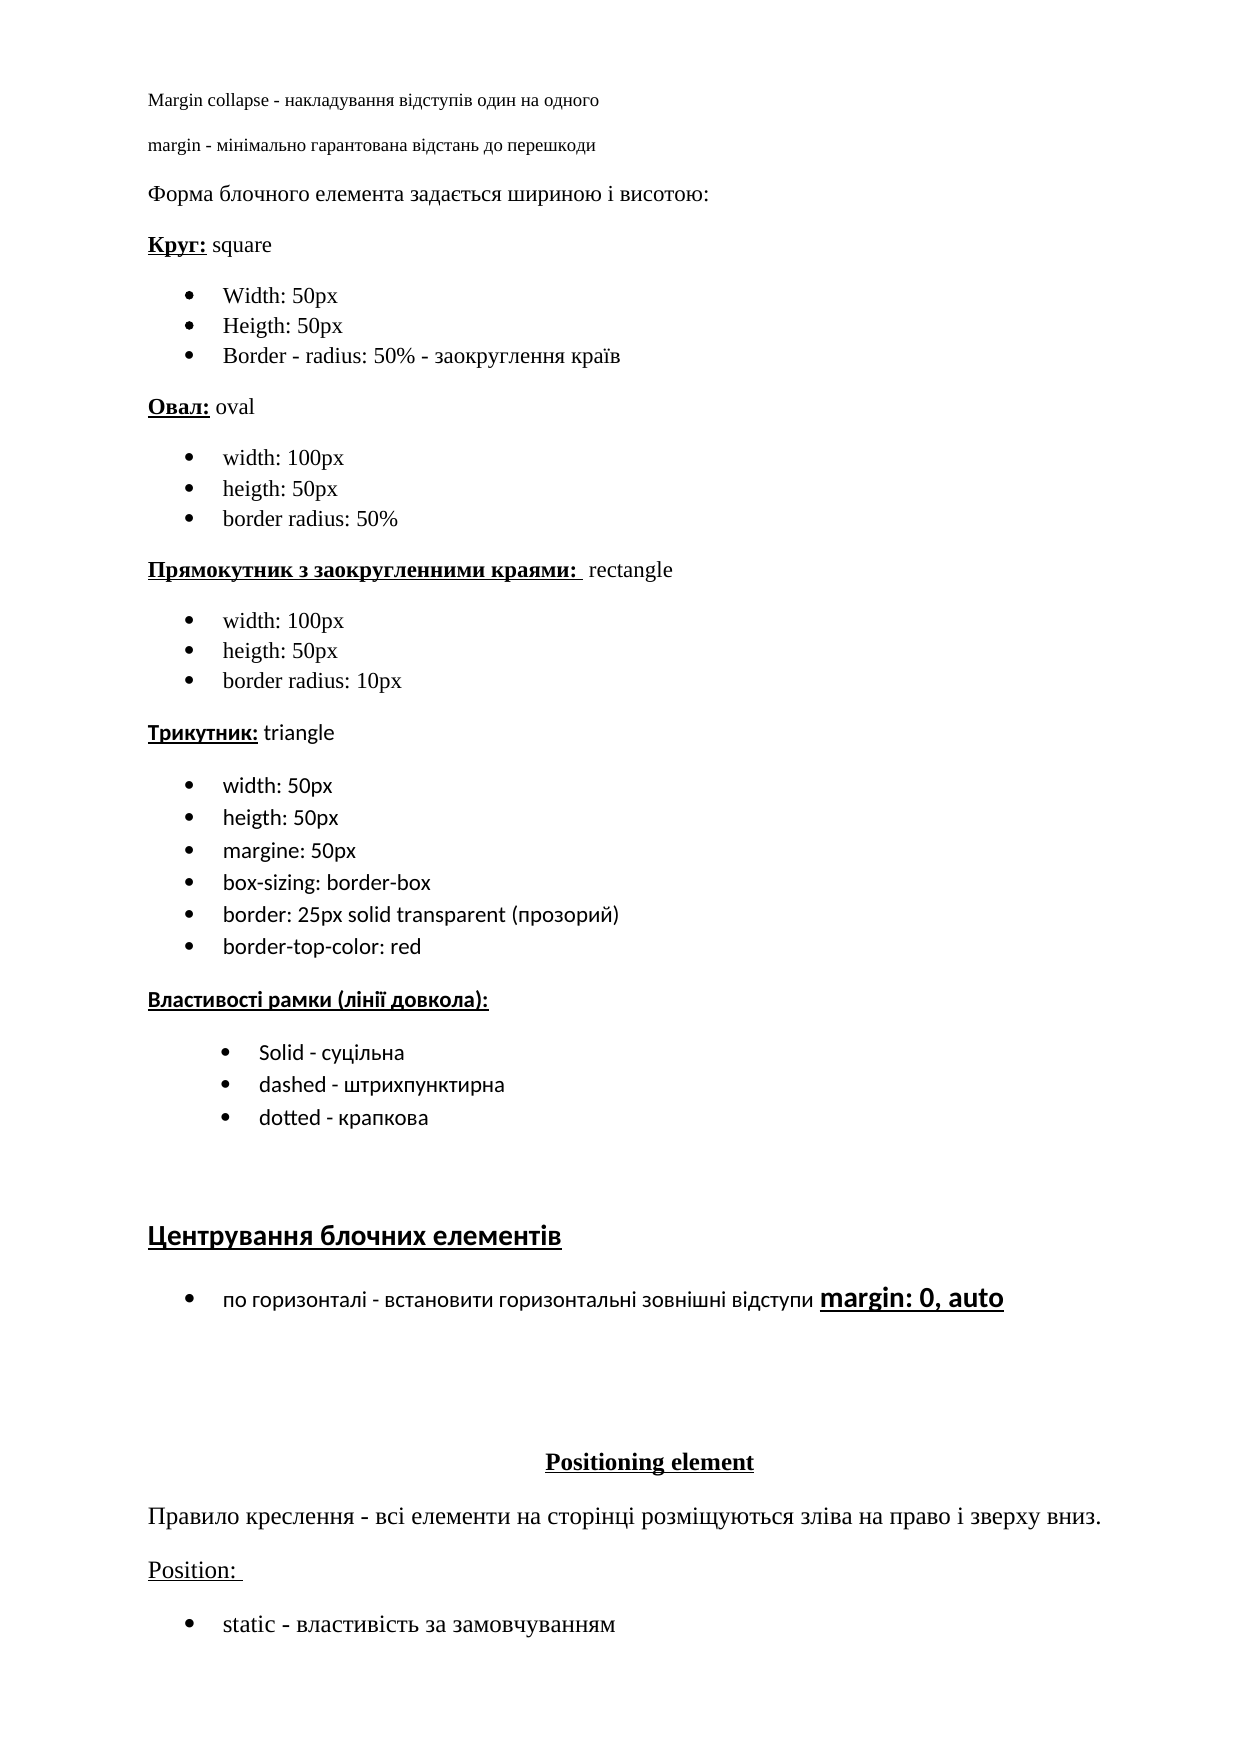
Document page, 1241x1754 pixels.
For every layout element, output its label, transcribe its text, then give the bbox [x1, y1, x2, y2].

list width: 100px [185, 607, 1152, 633]
text Трикутник: triangle [148, 718, 1152, 746]
list heigth: 50px [185, 803, 1152, 832]
list dashed - штрихпунктирна [221, 1071, 1152, 1098]
text Margin collapse - накладування відступів один на одного [148, 88, 1152, 110]
text Властивості рамки (лінії довкола): [148, 985, 1152, 1013]
text Овал: oval [148, 393, 1152, 420]
list Width: 50px [185, 282, 1152, 308]
list border: 25px solid transparent (прозорий) [185, 900, 1152, 928]
text Прямокутник з заокругленними краями: rectangle [148, 556, 1152, 582]
list heigth: 50px [185, 637, 1152, 663]
list Solid - суцільна [221, 1038, 1152, 1066]
text margin - мінімально гарантована відстань до перешкоди [148, 134, 1152, 156]
list border-top-color: red [185, 932, 1152, 960]
list dotted - крапкова [221, 1103, 1152, 1131]
text Круг: square [148, 231, 1152, 257]
text Центрування блочних елементів [148, 1217, 1152, 1253]
list по горизонталі - встановити горизонтальні зовнішні відступи margin: 0, auto [185, 1279, 1152, 1315]
list margine: 50px [185, 836, 1152, 864]
text Правило креслення - всі елементи на сторінці розміщуються зліва на право і зверху вниз. [148, 1501, 1152, 1530]
text Positioning element [148, 1447, 1152, 1476]
list static - властивість за замовчуванням [185, 1609, 1152, 1637]
list border radius: 10px [185, 667, 1152, 694]
list border radius: 50% [185, 505, 1152, 531]
list width: 100px [185, 444, 1152, 471]
list width: 50px [185, 771, 1152, 799]
list box-sizing: border-box [185, 868, 1152, 896]
text Position: [148, 1555, 1152, 1583]
list Heigth: 50px [185, 312, 1152, 338]
text Форма блочного елемента задається шириною і висотою: [148, 180, 1152, 206]
list heigth: 50px [185, 474, 1152, 501]
list Border - radius: 50% - заокруглення країв [185, 342, 1152, 369]
